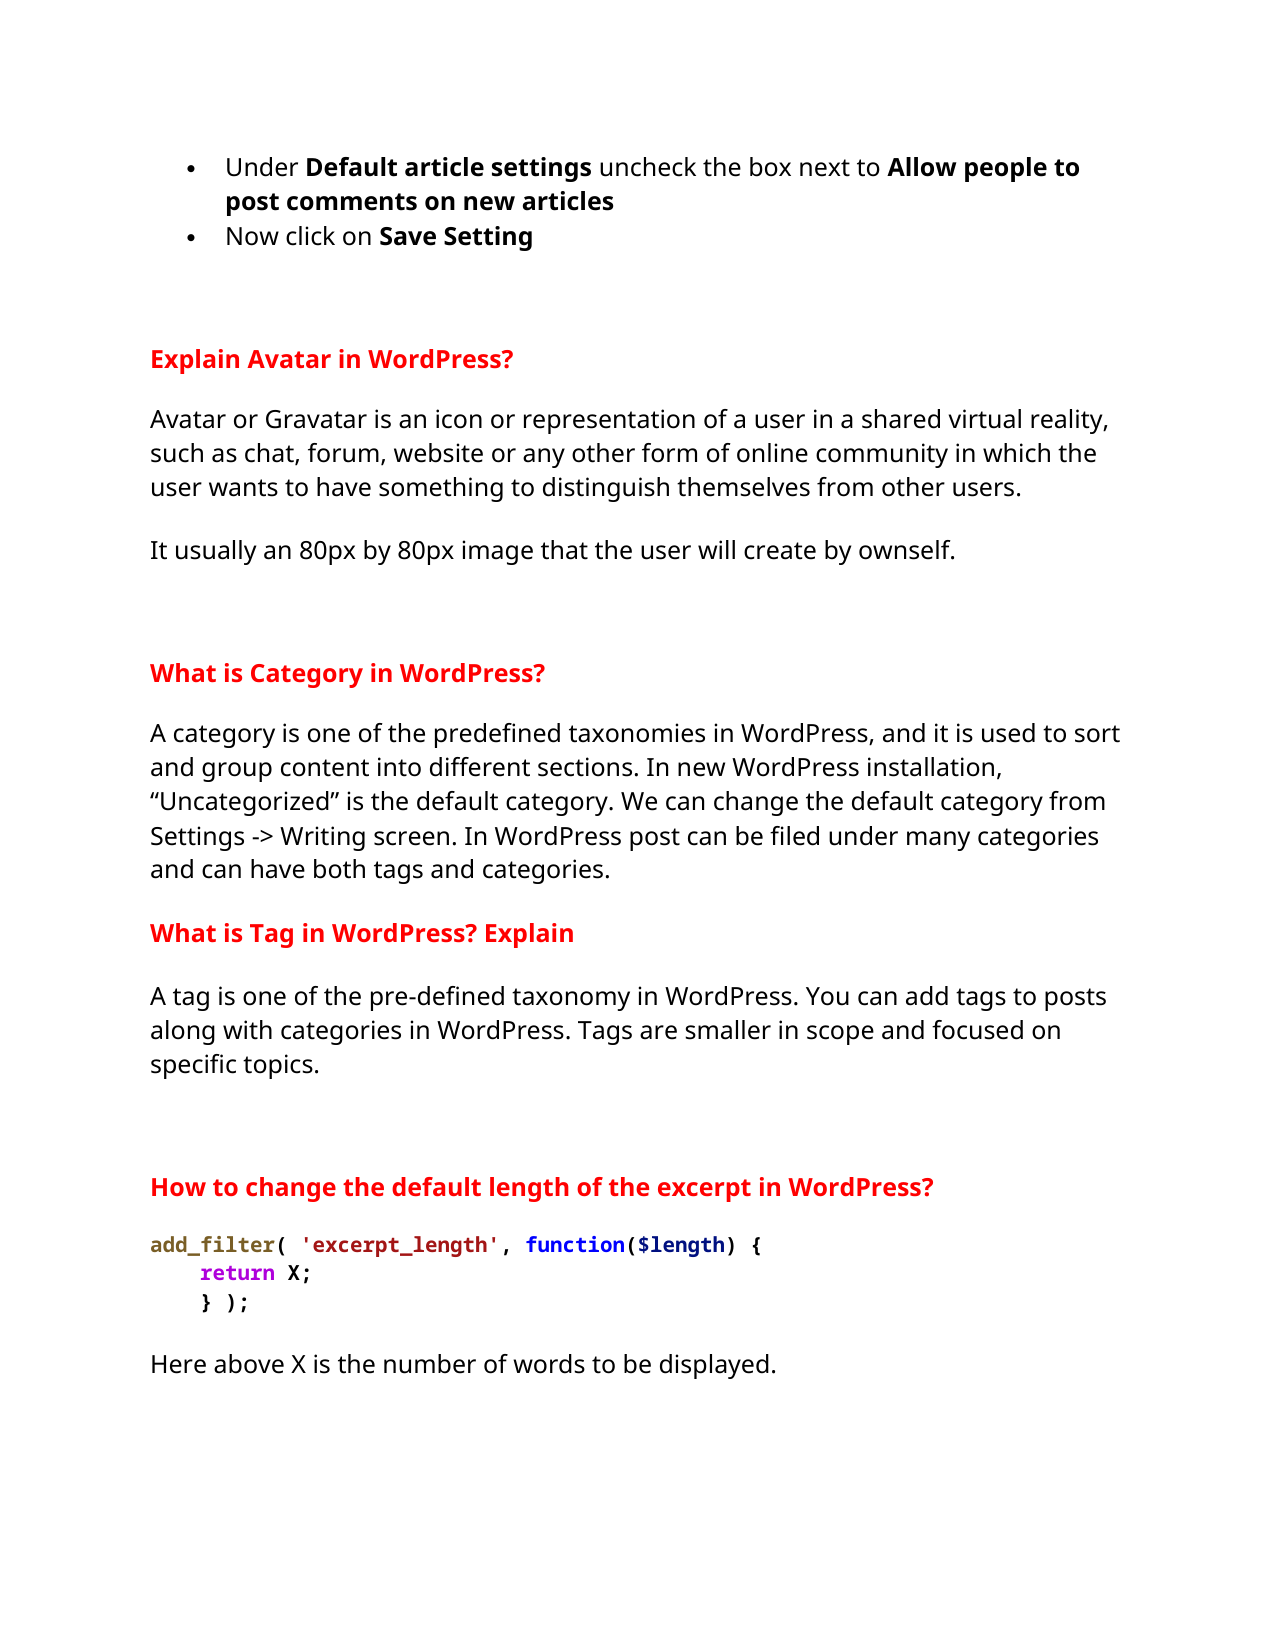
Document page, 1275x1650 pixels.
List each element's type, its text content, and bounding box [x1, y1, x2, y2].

text return X; [150, 1258, 1125, 1287]
text What is Tag in WordPress? Explain [150, 915, 1125, 949]
text It usually an 80px by 80px image that the user will create by ownself. [150, 533, 1125, 567]
text Explain Avatar in WordPress? [150, 341, 1125, 375]
text } ); [150, 1287, 1125, 1315]
text add_filter( 'excerpt_length', function($length) { [150, 1230, 1125, 1258]
text A tag is one of the pre-defined taxonomy in WordPress. You can add tags to posts along with categories in WordPress. Tags are smaller in scope and focused on specific topics. [150, 979, 1125, 1081]
text What is Category in WordPress? [150, 656, 1125, 690]
list Under Default article settings uncheck the box next to Allow people to post comments on new articles [187, 150, 1125, 218]
text A category is one of the predefined taxonomies in WordPress, and it is used to sort and group content into different sections. In new WordPress installation, “Uncategorized” is the default category. We can change the default category from Settings -> Writing screen. In WordPress post can be filed under many categories and can have both tags and categories. [150, 716, 1125, 886]
text How to change the default length of the excerpt in WordPress? [150, 1170, 1125, 1204]
list Now click on Save Setting [187, 218, 1125, 252]
text Avatar or Gravatar is an icon or representation of a user in a shared virtual reality, such as chat, forum, website or any other form of online community in which the user wants to have something to distinguish themselves from other users. [150, 401, 1125, 503]
text Here above X is the number of words to be displayed. [150, 1347, 1125, 1381]
